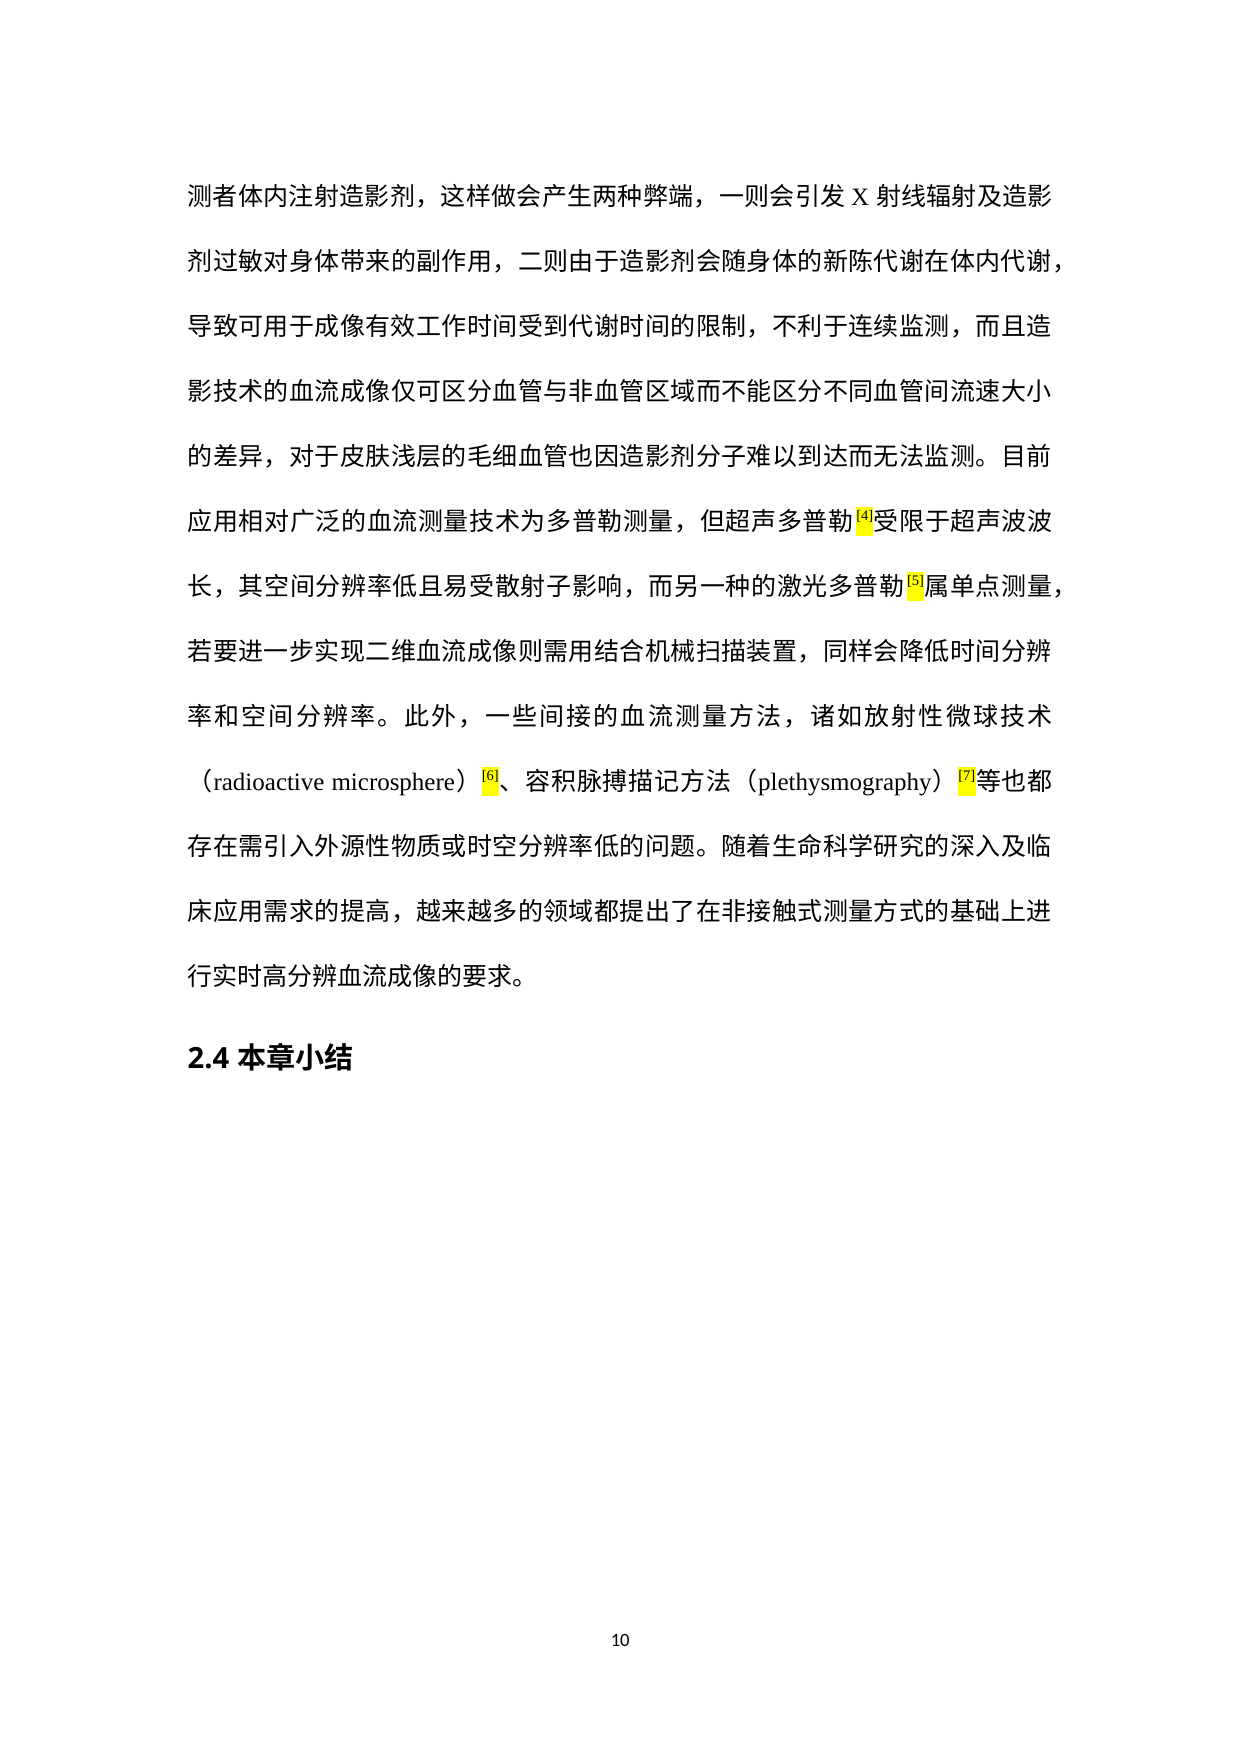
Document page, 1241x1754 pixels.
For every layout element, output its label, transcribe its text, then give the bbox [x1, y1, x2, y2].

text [187, 162, 1053, 1007]
text 2.4 本章小结 [187, 1023, 1053, 1088]
